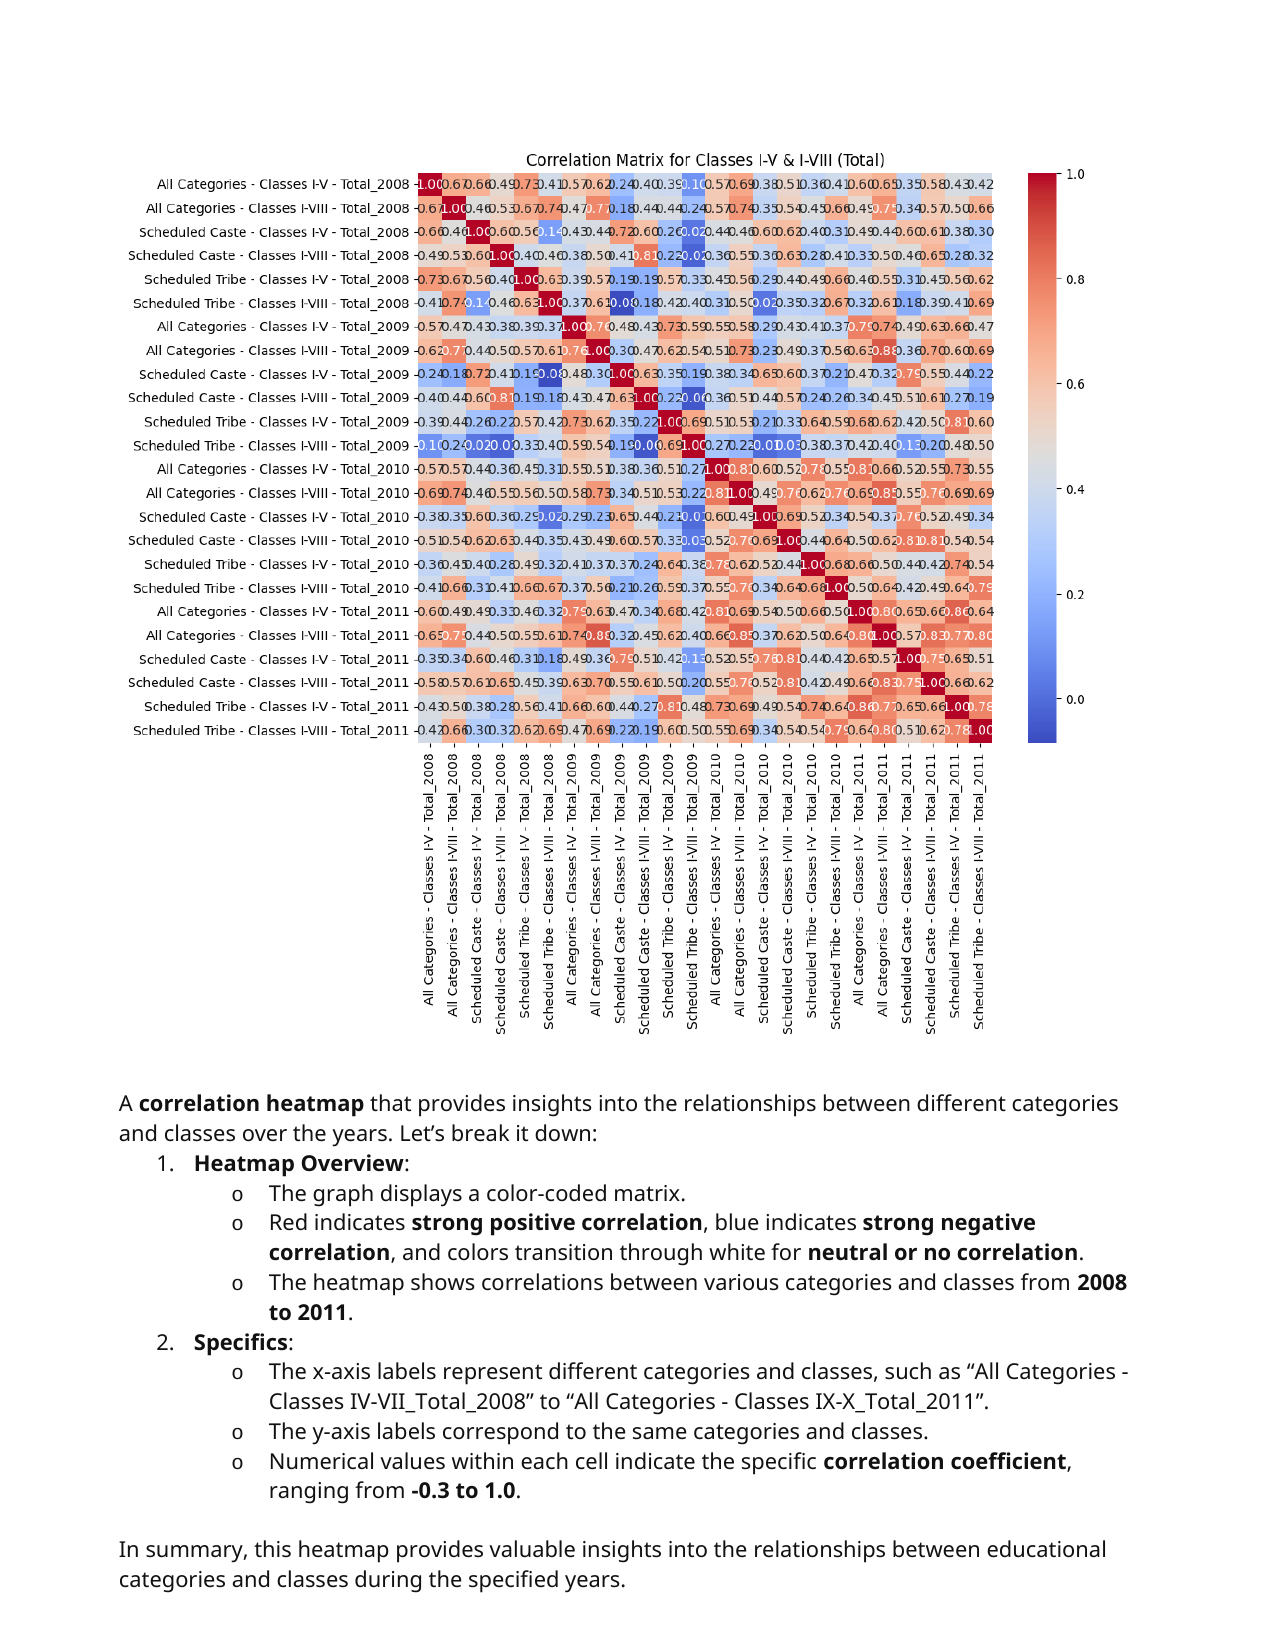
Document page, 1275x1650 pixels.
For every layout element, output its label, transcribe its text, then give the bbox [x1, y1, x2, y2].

list The x-axis labels represent different categories and classes, such as “All Categories - Classes IV-VII_Total_2008” to “All Categories - Classes IX-X_Total_2011”. [231, 1356, 1137, 1416]
list The graph displays a color-coded matrix. [231, 1177, 1137, 1207]
list Numerical values within each cell indicate the specific correlation coefficient, ranging from -0.3 to 1.0. [231, 1446, 1137, 1505]
list Specifics: [156, 1326, 1137, 1356]
list Red indicates strong positive correlation, blue indicates strong negative correlation, and colors transition through white for neutral or no correlation. [231, 1207, 1137, 1267]
list Heatmap Overview: [156, 1148, 1137, 1177]
list The heatmap shows correlations between various categories and classes from 2008 to 2011. [231, 1267, 1137, 1326]
picture [118, 143, 1094, 1042]
list The y-axis labels correspond to the same categories and classes. [231, 1416, 1137, 1446]
text In summary, this heatmap provides valuable insights into the relationships between educational categories and classes during the specified years. [119, 1534, 1137, 1594]
text A correlation heatmap that provides insights into the relationships between different categories and classes over the years. Let’s break it down: [119, 1088, 1137, 1148]
